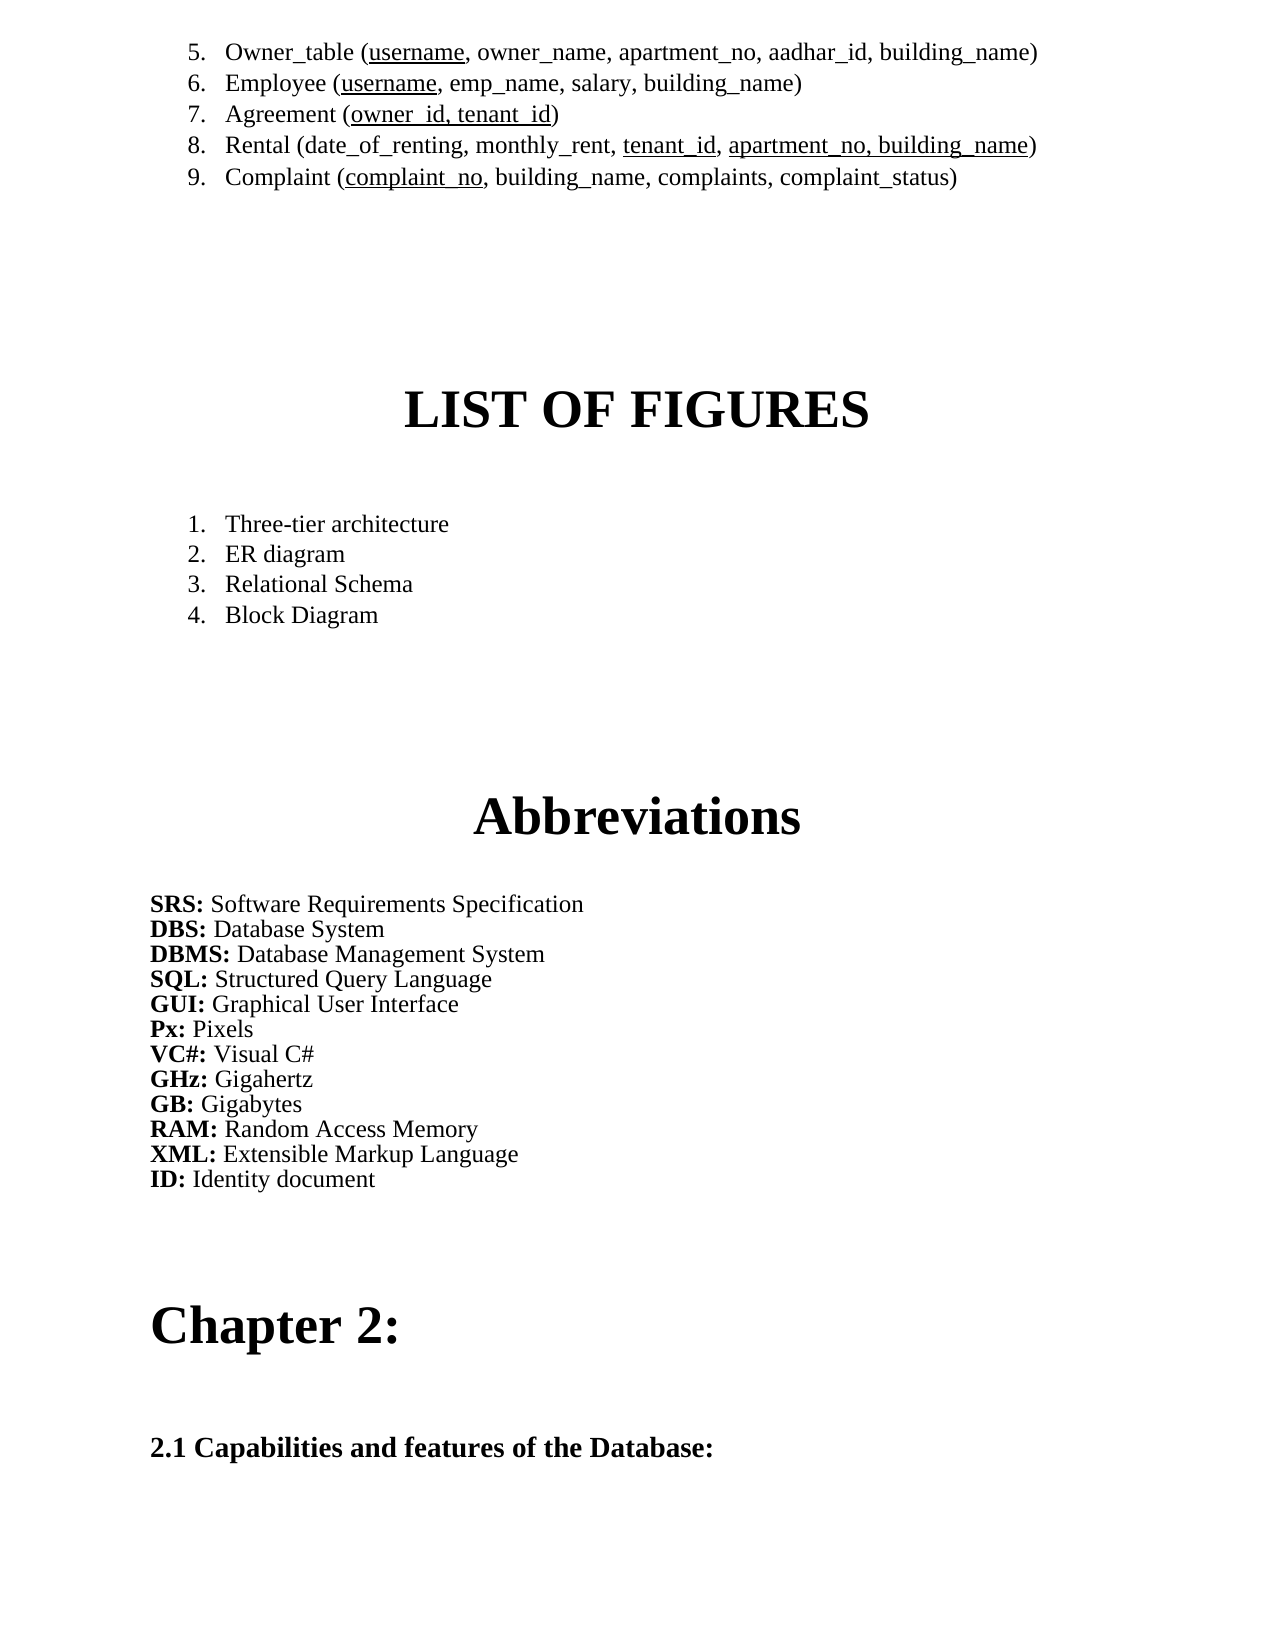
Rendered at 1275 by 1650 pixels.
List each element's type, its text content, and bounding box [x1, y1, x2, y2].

list Three-tier architecture [187, 509, 1125, 537]
text GHz: Gigahertz [150, 1067, 1125, 1092]
text Abbreviations [150, 784, 1125, 846]
text Chapter 2: [150, 1293, 1125, 1355]
text LIST OF FIGURES [150, 377, 1125, 439]
list ER diagram [187, 539, 1125, 568]
text RAM: Random Access Memory [150, 1117, 1125, 1142]
text DBS: Database System [150, 917, 1125, 942]
text SRS: Software Requirements Specification [150, 892, 1125, 917]
list Owner_table (username, owner_name, apartment_no, aadhar_id, building_name) [187, 37, 1125, 66]
text DBMS: Database Management System [150, 942, 1125, 967]
list Complaint (complaint_no, building_name, complaints, complaint_status) [187, 162, 1125, 190]
list Block Diagram [187, 600, 1125, 629]
text Px: Pixels [150, 1017, 1125, 1042]
text GUI: Graphical User Interface [150, 992, 1125, 1017]
text XML: Extensible Markup Language [150, 1142, 1125, 1167]
text 2.1 Capabilities and features of the Database: [150, 1430, 1125, 1463]
list Agreement (owner_id, tenant_id) [187, 99, 1125, 128]
list Employee (username, emp_name, salary, building_name) [187, 68, 1125, 97]
text SQL: Structured Query Language [150, 967, 1125, 992]
list Relational Schema [187, 569, 1125, 598]
text VC#: Visual C# [150, 1042, 1125, 1067]
text ID: Identity document [150, 1167, 1125, 1192]
text GB: Gigabytes [150, 1092, 1125, 1117]
list Rental (date_of_renting, monthly_rent, tenant_id, apartment_no, building_name) [187, 131, 1125, 159]
